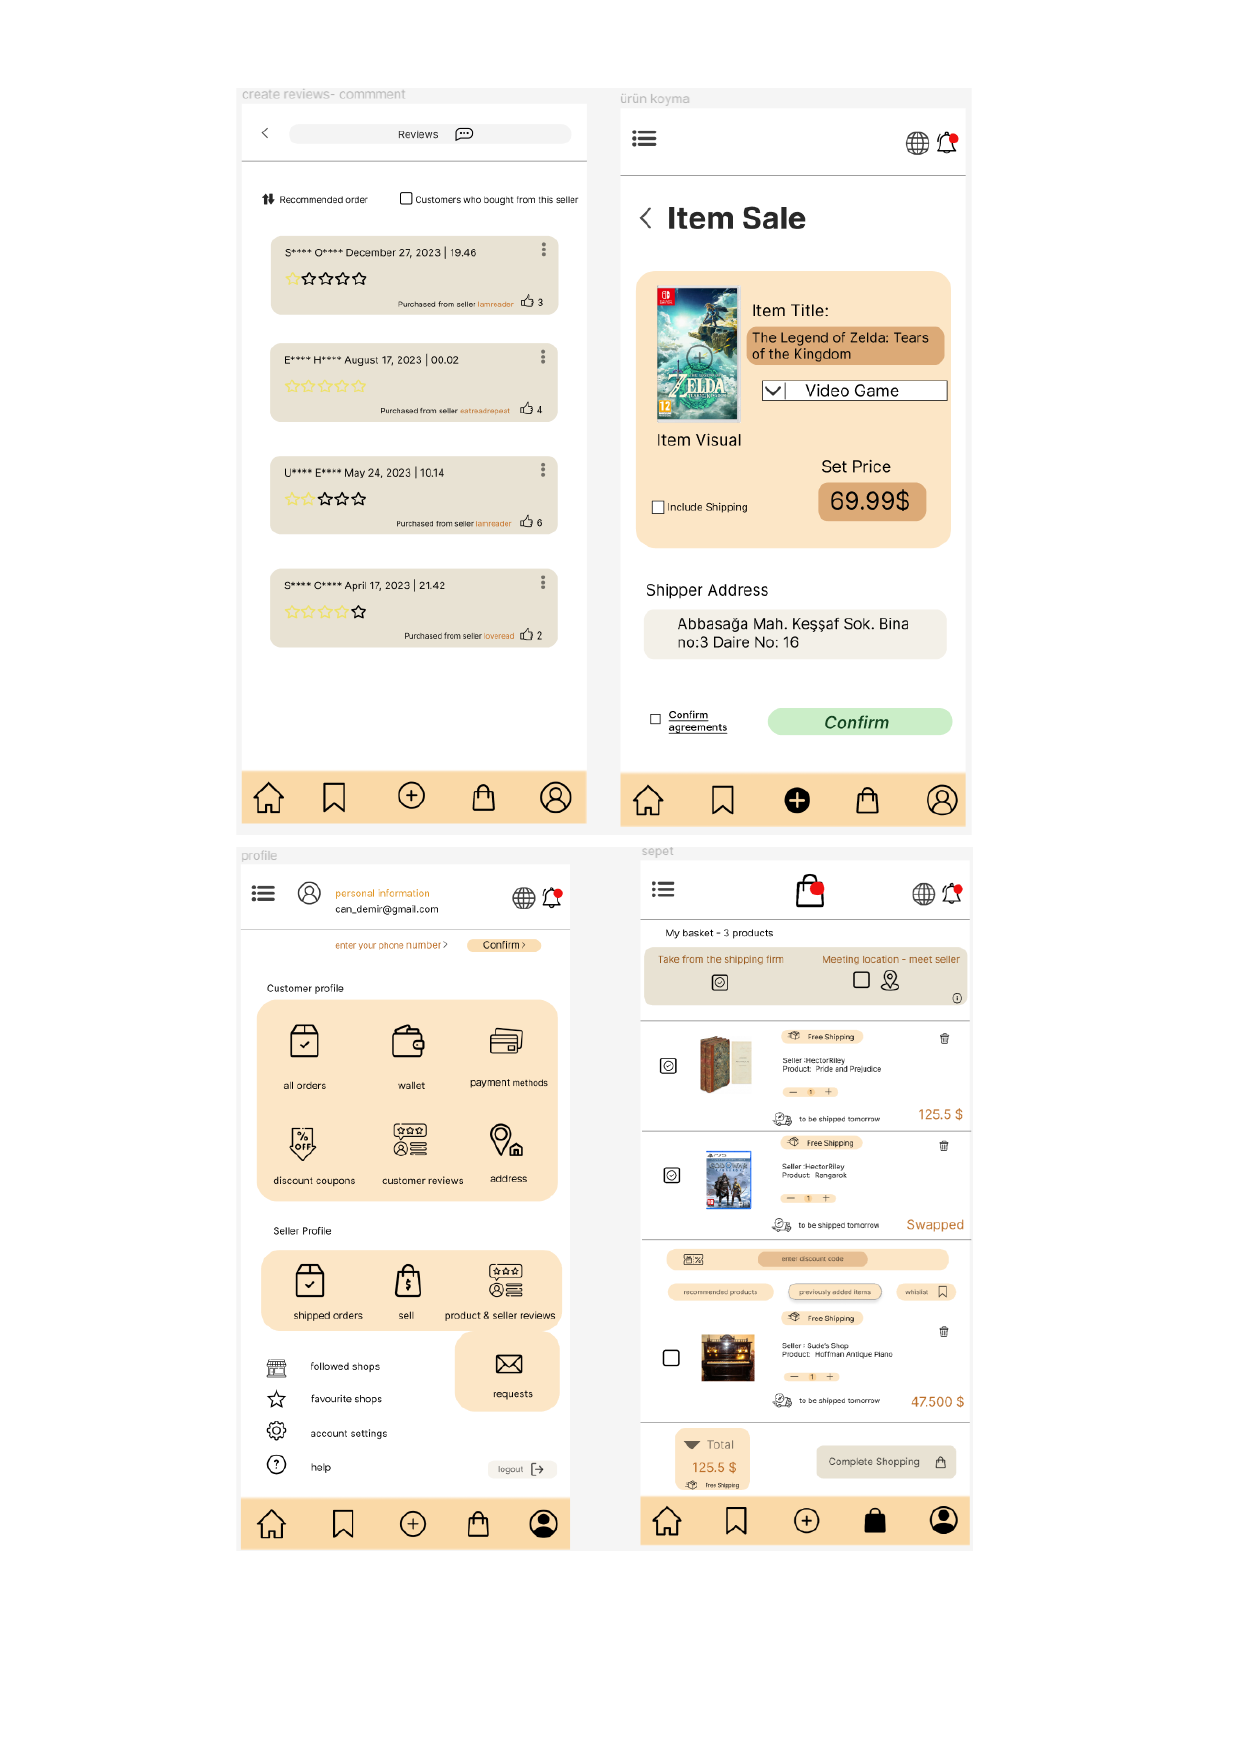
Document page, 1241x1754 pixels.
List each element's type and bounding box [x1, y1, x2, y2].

picture [236, 847, 973, 1551]
picture [236, 88, 972, 835]
